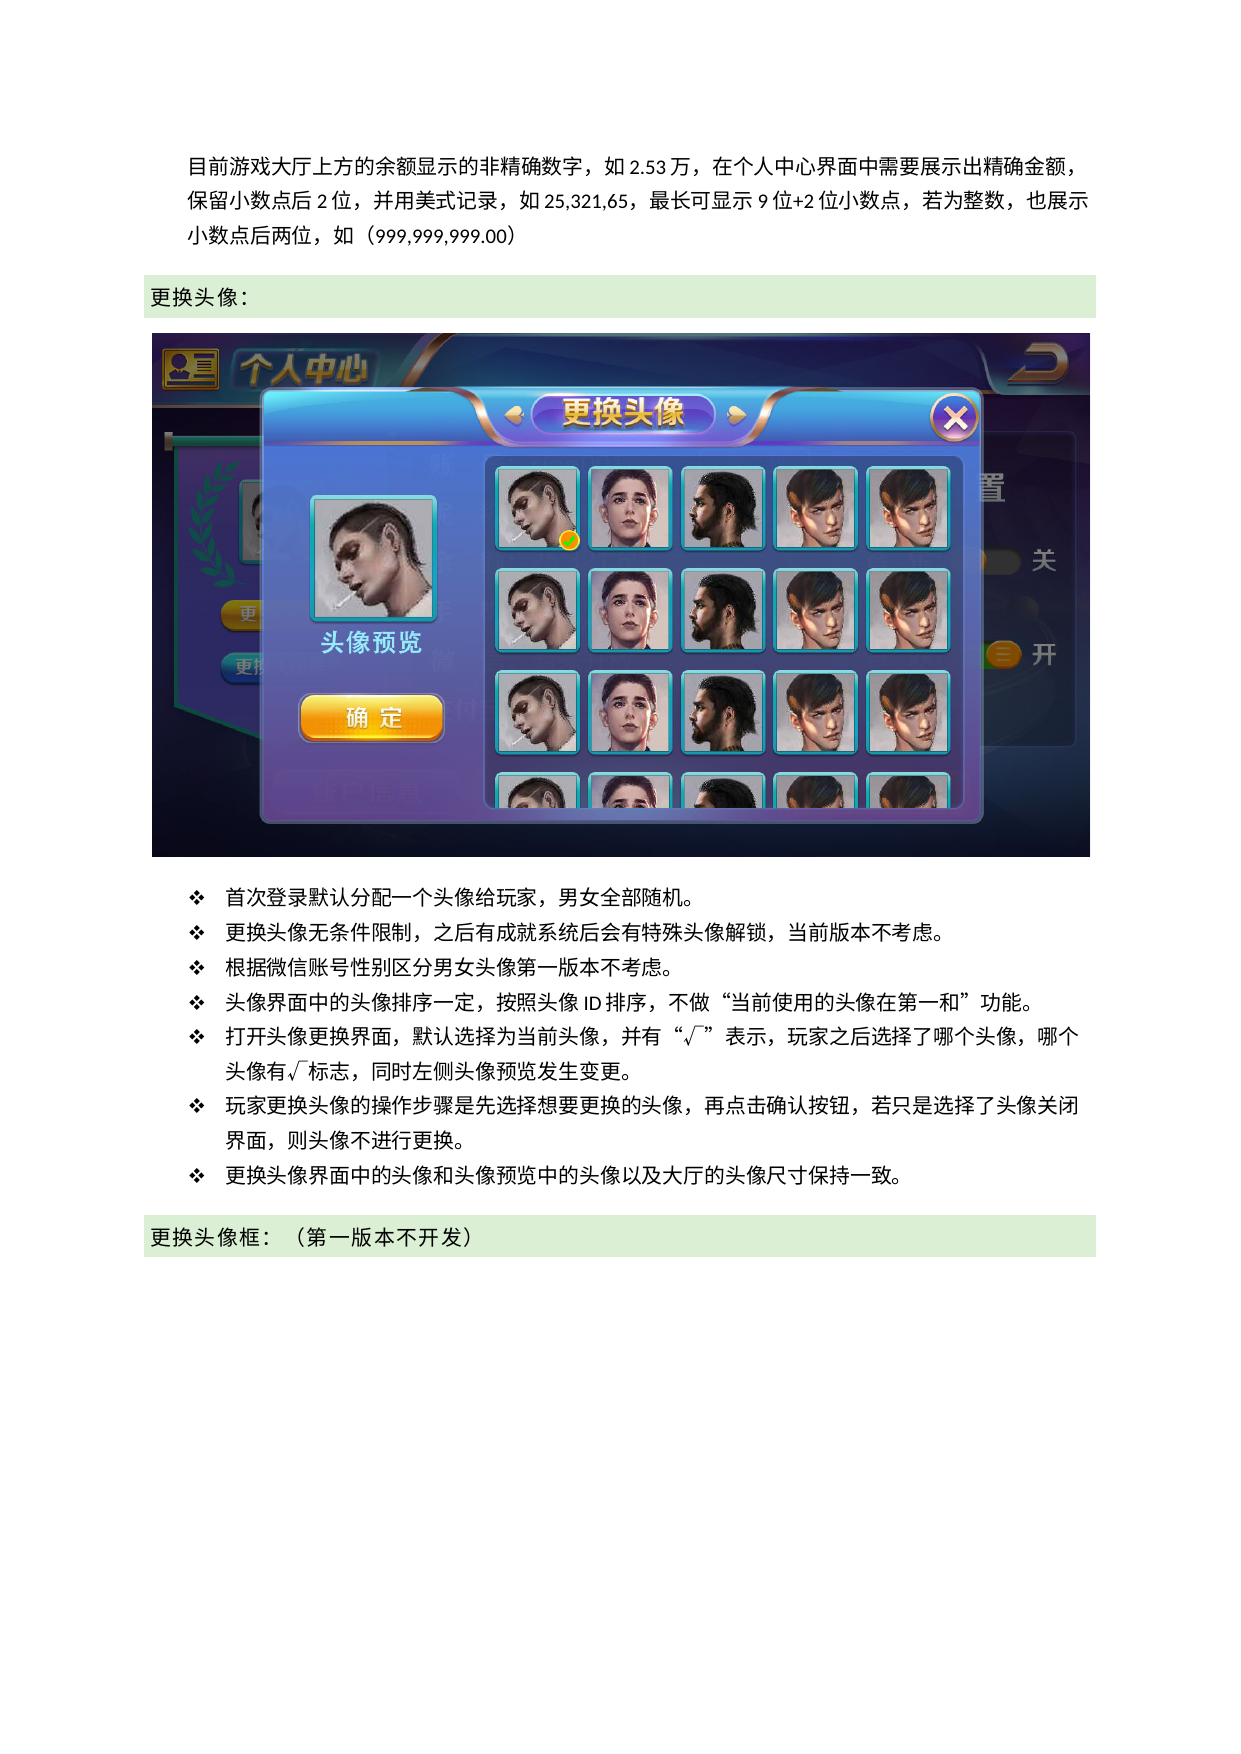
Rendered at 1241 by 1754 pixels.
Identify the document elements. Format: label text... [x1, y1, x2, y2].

subtitle 更换头像框：（第一版本不开发） [284, 1221, 1090, 1251]
list 首次登录默认分配一个头像给玩家，男女全部随机。 [187, 882, 1090, 912]
list 更换头像无条件限制，之后有成就系统后会有特殊头像解锁，当前版本不考虑。 [187, 916, 1090, 947]
list 根据微信账号性别区分男女头像第一版本不考虑。 [187, 951, 1090, 981]
text 目前游戏大厅上方的余额显示的非精确数字，如2.53万，在个人中心界面中需要展示出精确金额，保留小数点后2位，并用美式记录，如25,321,65，最长可显示9位+2位小数点，若为整数，也展示小数点后两位，如（999,999,999.00） [187, 150, 1090, 249]
list 打开头像更换界面，默认选择为当前头像，并有“√”表示，玩家之后选择了哪个头像，哪个头像有√标志，同时左侧头像预览发生变更。 [187, 1020, 1090, 1085]
list 头像界面中的头像排序一定，按照头像ID排序，不做“当前使用的头像在第一和”功能。 [187, 986, 1090, 1016]
subtitle 更换头像： [150, 281, 1090, 311]
list 玩家更换头像的操作步骤是先选择想要更换的头像，再点击确认按钮，若只是选择了头像关闭界面，则头像不进行更换。 [187, 1090, 1090, 1155]
picture [150, 332, 1091, 857]
list 更换头像界面中的头像和头像预览中的头像以及大厅的头像尺寸保持一致。 [187, 1159, 1090, 1189]
